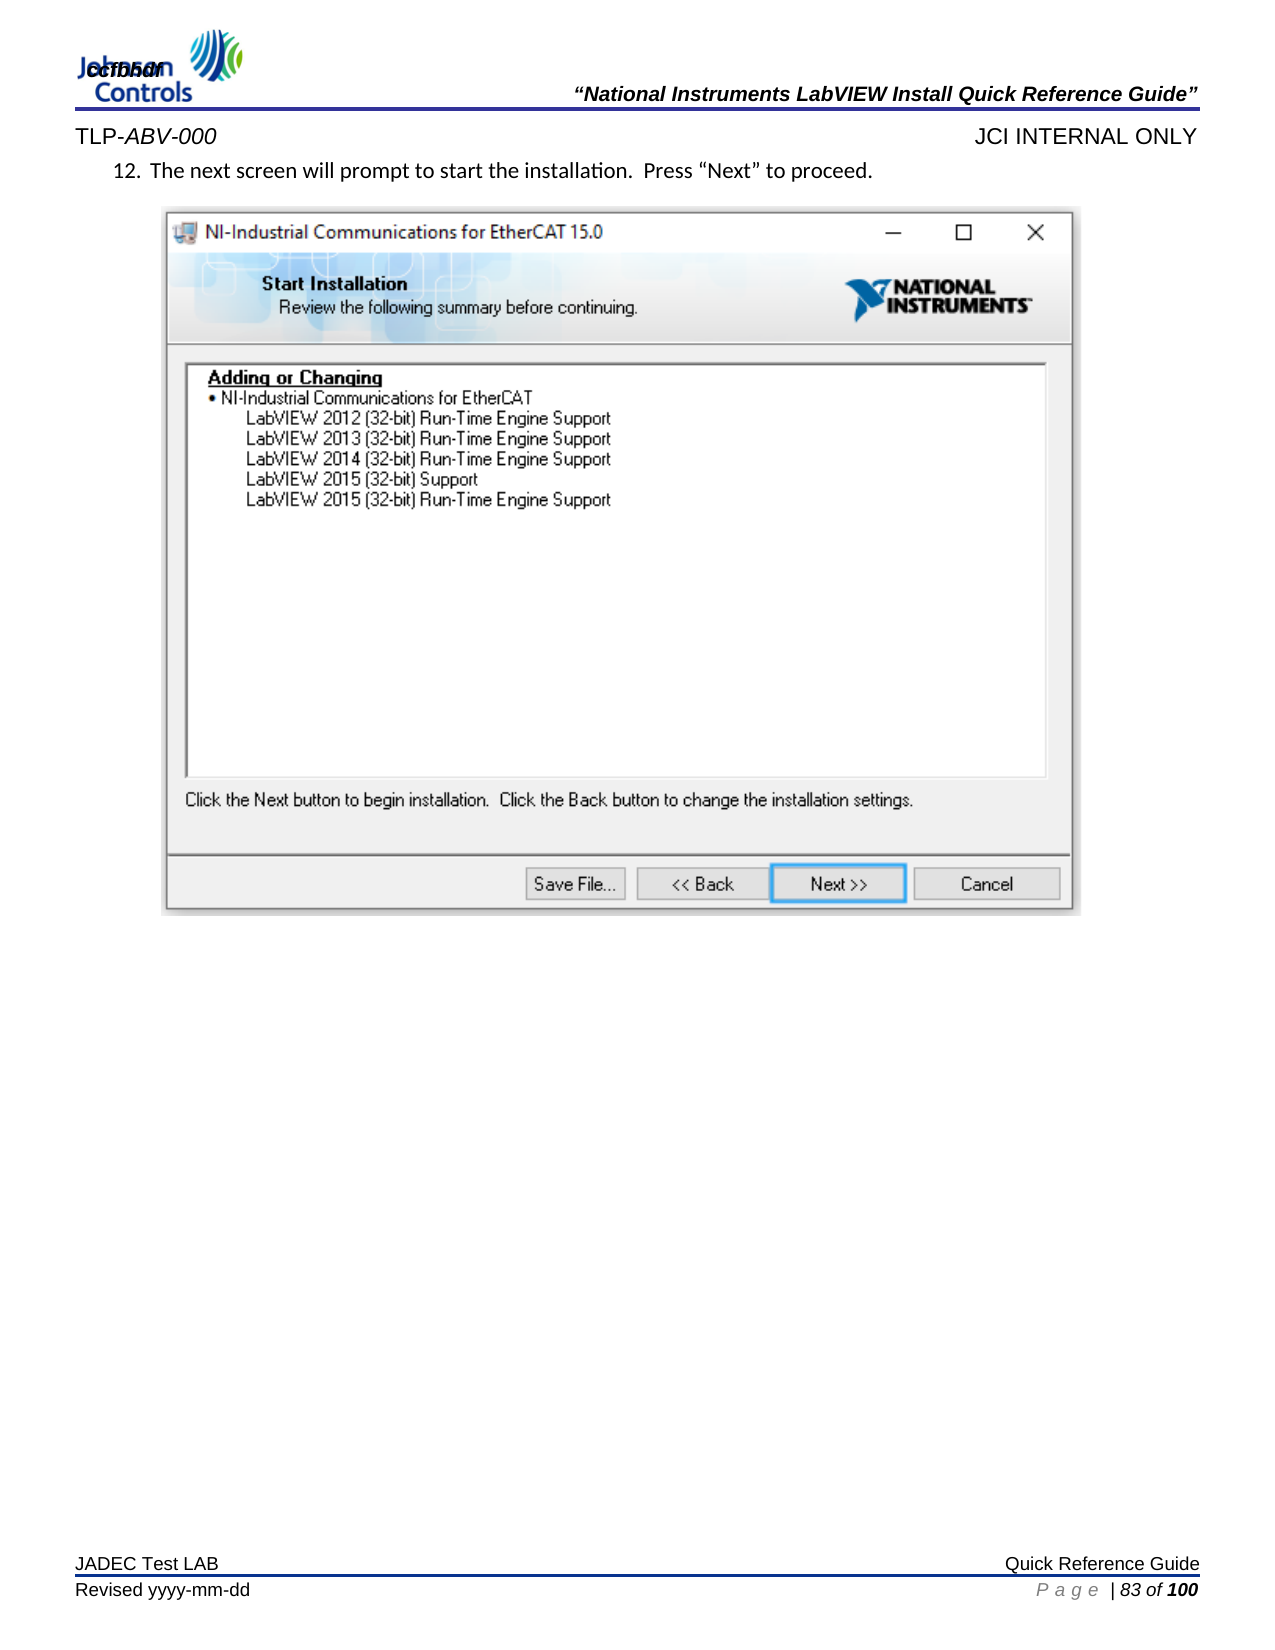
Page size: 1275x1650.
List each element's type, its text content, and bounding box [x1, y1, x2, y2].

picture [161, 206, 1086, 916]
picture [76, 26, 246, 105]
list The next screen will prompt to start the installation. Press “Next” to proceed. [112, 156, 1200, 184]
